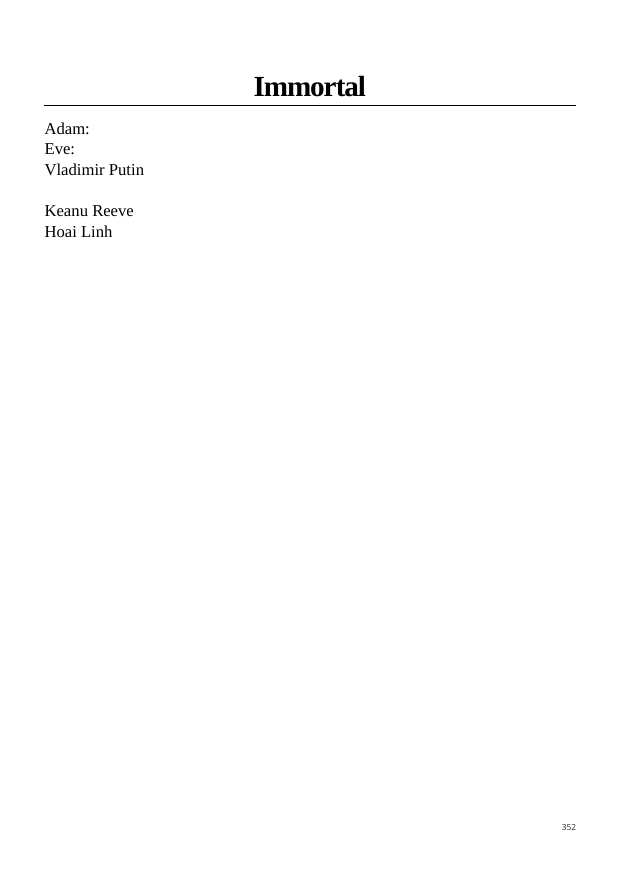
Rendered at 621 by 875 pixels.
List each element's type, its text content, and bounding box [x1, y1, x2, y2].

text Hoai Linh [44, 222, 576, 241]
subtitle Immortal [44, 69, 576, 105]
text Keanu Reeve [44, 201, 576, 220]
text Vladimir Putin [44, 160, 576, 179]
text Adam: [44, 118, 576, 138]
text Eve: [44, 139, 576, 158]
